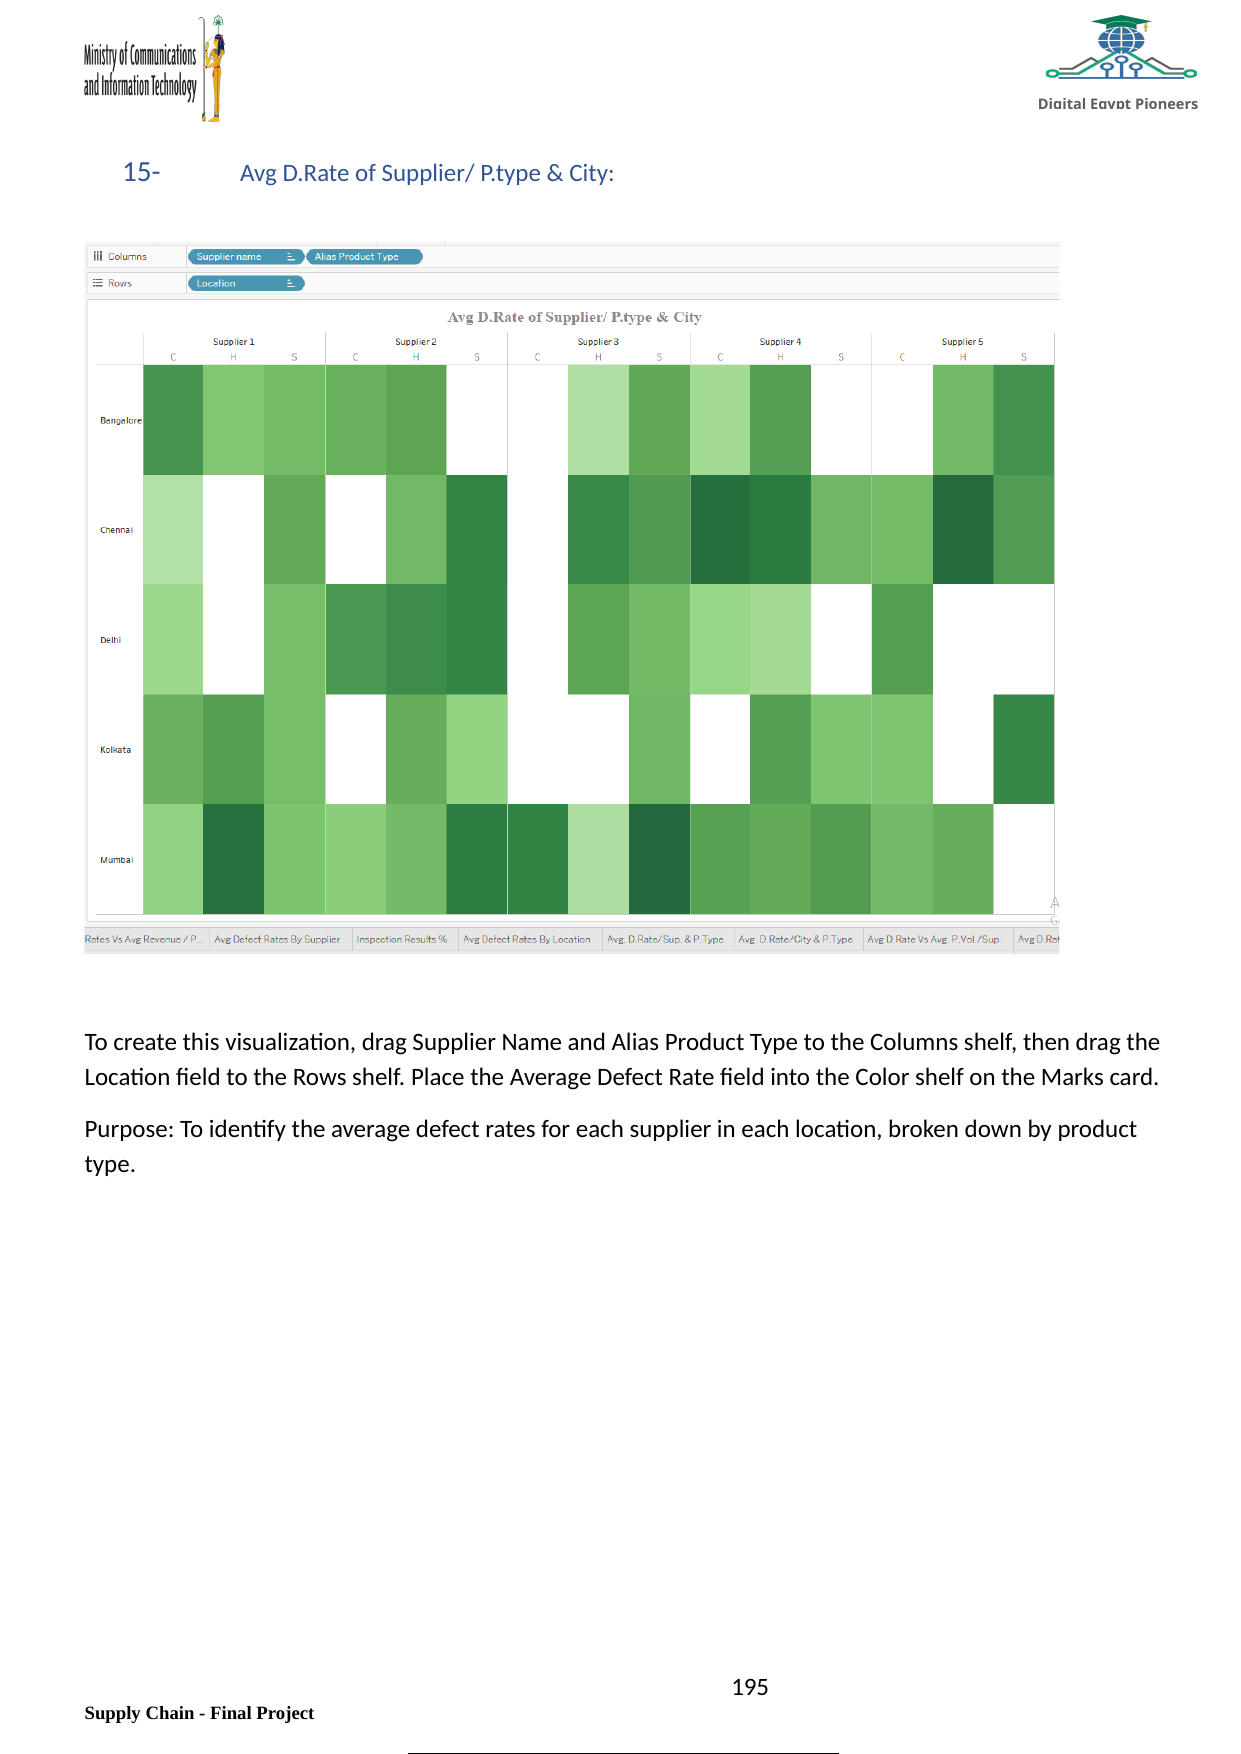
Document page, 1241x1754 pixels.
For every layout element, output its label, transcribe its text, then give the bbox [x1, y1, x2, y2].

picture [84, 242, 1060, 954]
text Purpose: To identify the average defect rates for each supplier in each location, broken down by product type. [84, 1113, 1162, 1179]
subtitle Avg D.Rate of Supplier/ P.type & City: [122, 153, 1162, 229]
text To create this visualization, drag Supplier Name and Alias Product Type to the Columns shelf, then drag the Location field to the Rows shelf. Place the Average Defect Rate field into the Color shelf on the Marks card. [84, 1026, 1162, 1092]
picture [1045, 15, 1197, 82]
picture [84, 15, 225, 122]
